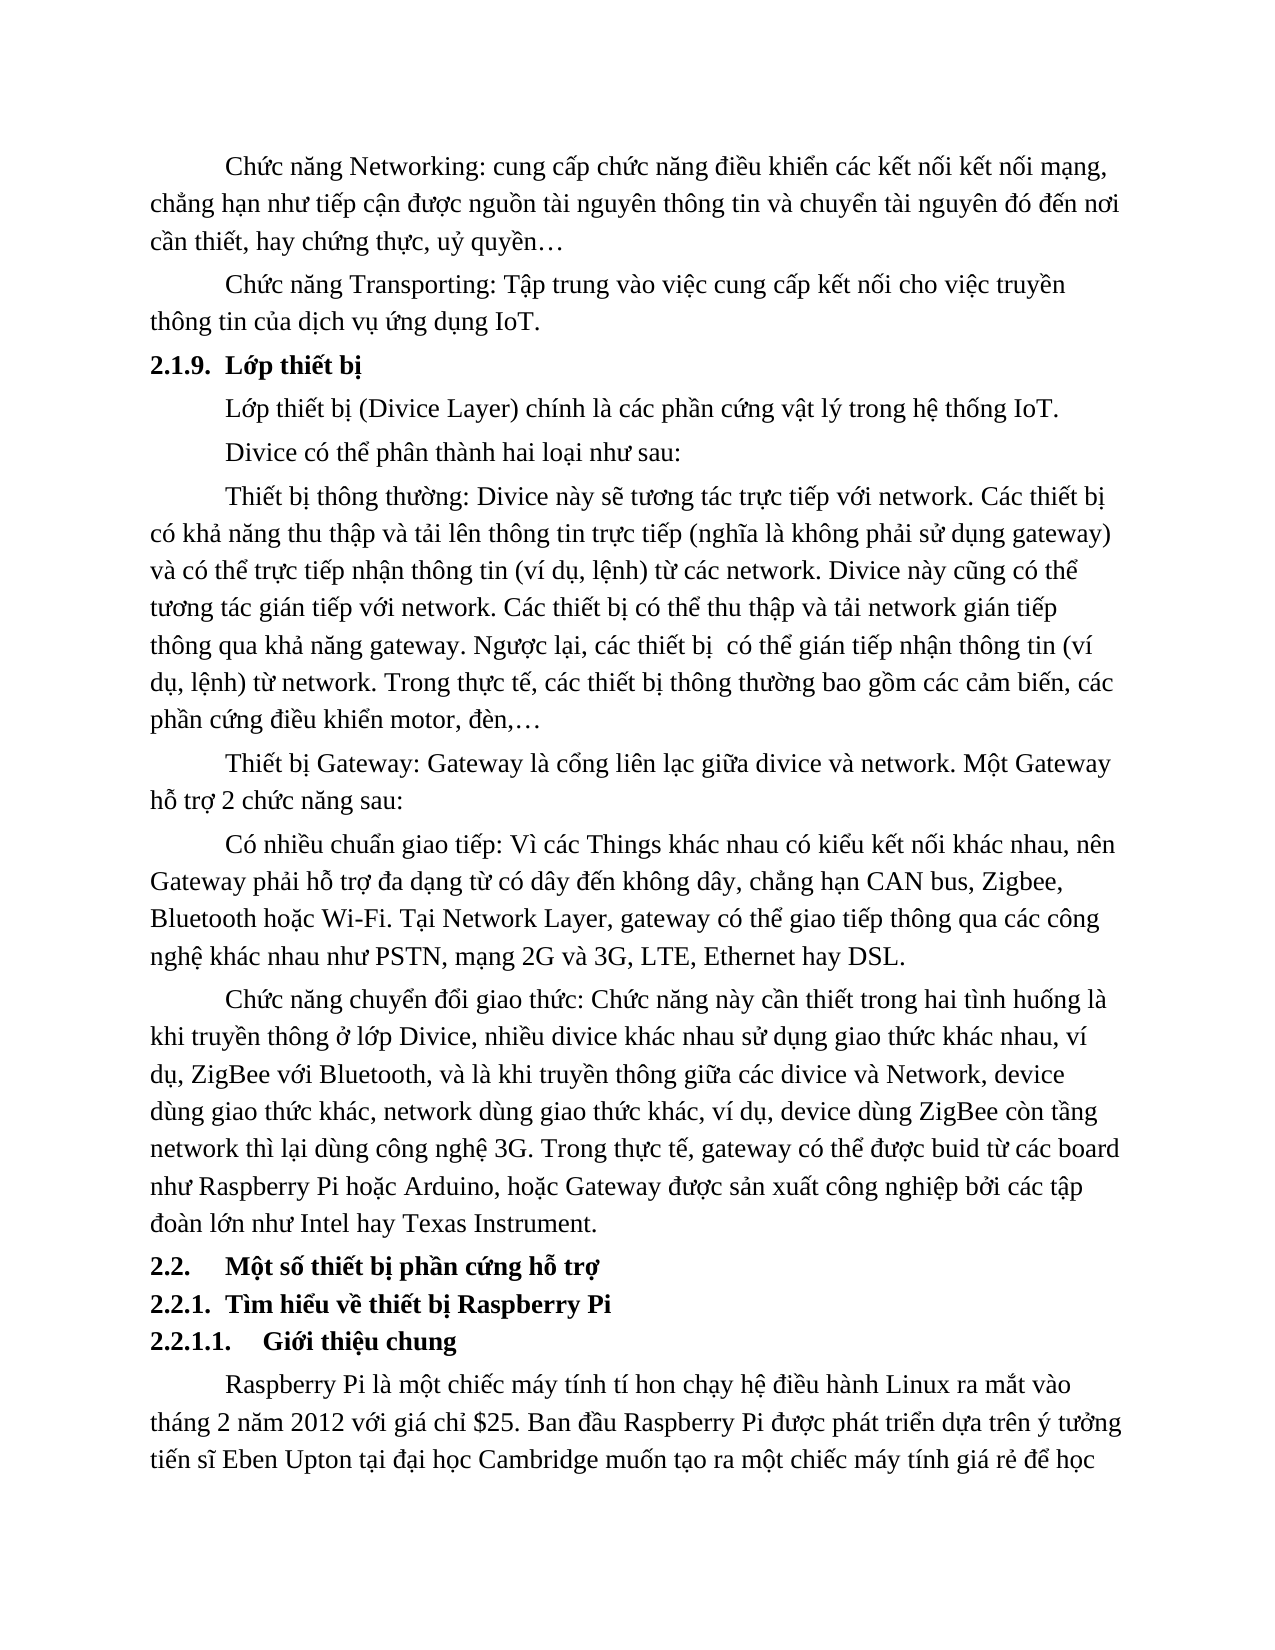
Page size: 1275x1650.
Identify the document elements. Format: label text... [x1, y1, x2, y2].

list Tìm hiểu về thiết bị Raspberry Pi [150, 1288, 1125, 1319]
text Lớp thiết bị (Divice Layer) chính là các phần cứng vật lý trong hệ thống IoT. [150, 392, 1125, 424]
text Chức năng chuyển đổi giao thức: Chức năng này cần thiết trong hai tình huống là khi truyền thông ở lớp Divice, nhiều divice khác nhau sử dụng giao thức khác nhau, ví dụ, ZigBee với Bluetooth, và là khi truyền thông giữa các divice và Network, device dùng giao thức khác, network dùng giao thức khác, ví dụ, device dùng ZigBee còn tầng network thì lại dùng công nghệ 3G. Trong thực tế, gateway có thể được buid từ các board như Raspberry Pi hoặc Arduino, hoặc Gateway được sản xuất công nghiệp bởi các tập đoàn lớn như Intel hay Texas Instrument. [150, 983, 1125, 1238]
list Một số thiết bị phần cứng hỗ trợ [150, 1250, 1125, 1282]
text Chức năng Networking: cung cấp chức năng điều khiển các kết nối kết nối mạng, chẳng hạn như tiếp cận được nguồn tài nguyên thông tin và chuyển tài nguyên đó đến nơi cần thiết, hay chứng thực, uỷ quyền… [150, 150, 1125, 256]
text Thiết bị Gateway: Gateway là cổng liên lạc giữa divice và network. Một Gateway hỗ trợ 2 chức năng sau: [150, 747, 1125, 815]
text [150, 1368, 1125, 1474]
text Có nhiều chuẩn giao tiếp: Vì các Things khác nhau có kiểu kết nối khác nhau, nên Gateway phải hỗ trợ đa dạng từ có dây đến không dây, chẳng hạn CAN bus, Zigbee, Bluetooth hoặc Wi-Fi. Tại Network Layer, gateway có thể giao tiếp thông qua các công nghệ khác nhau như PSTN, mạng 2G và 3G, LTE, Ethernet hay DSL. [150, 828, 1125, 971]
list Lớp thiết bị [150, 349, 1125, 380]
list Giới thiệu chung [150, 1325, 1125, 1356]
text Thiết bị thông thường: Divice này sẽ tương tác trực tiếp với network. Các thiết bị có khả năng thu thập và tải lên thông tin trực tiếp (nghĩa là không phải sử dụng gateway) và có thể trực tiếp nhận thông tin (ví dụ, lệnh) từ các network. Divice này cũng có thể tương tác gián tiếp với network. Các thiết bị có thể thu thập và tải network gián tiếp thông qua khả năng gateway. Ngược lại, các thiết bị có thể gián tiếp nhận thông tin (ví dụ, lệnh) từ network. Trong thực tế, các thiết bị thông thường bao gồm các cảm biến, các phần cứng điều khiển motor, đèn,… [150, 479, 1125, 734]
text Divice có thể phân thành hai loại như sau: [150, 436, 1125, 467]
text Chức năng Transporting: Tập trung vào việc cung cấp kết nối cho việc truyền thông tin của dịch vụ ứng dụng IoT. [150, 268, 1125, 337]
